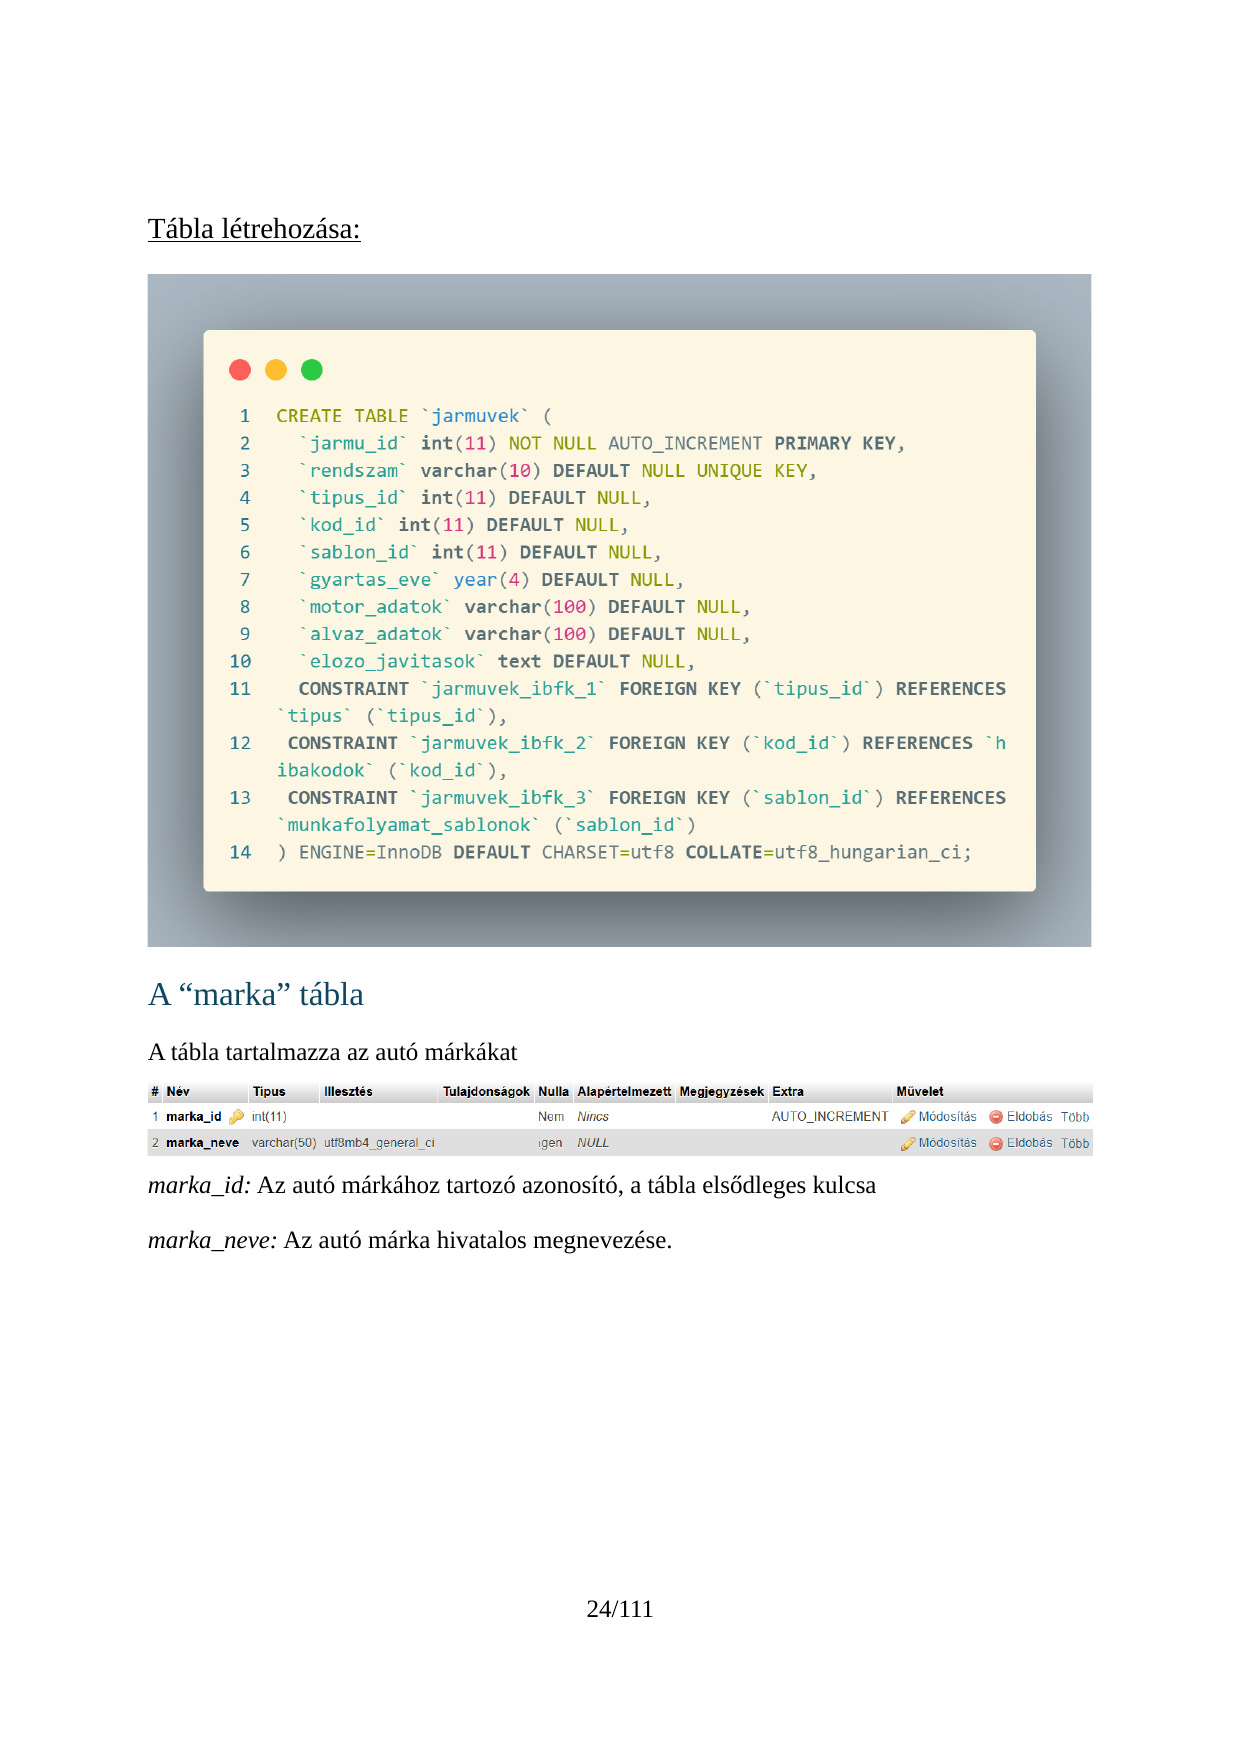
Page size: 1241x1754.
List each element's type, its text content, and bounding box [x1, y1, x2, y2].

text marka_neve: Az autó márka hivatalos megnevezése. [148, 1225, 1092, 1254]
text Tábla létrehozása: [148, 212, 1092, 245]
picture [147, 274, 1092, 947]
picture [147, 1080, 1093, 1156]
text marka_id: Az autó márkához tartozó azonosító, a tábla elsődleges kulcsa [148, 1156, 1092, 1198]
subtitle A “marka” tábla [148, 974, 1092, 1012]
text A tábla tartalmazza az autó márkákat [148, 1037, 1092, 1066]
